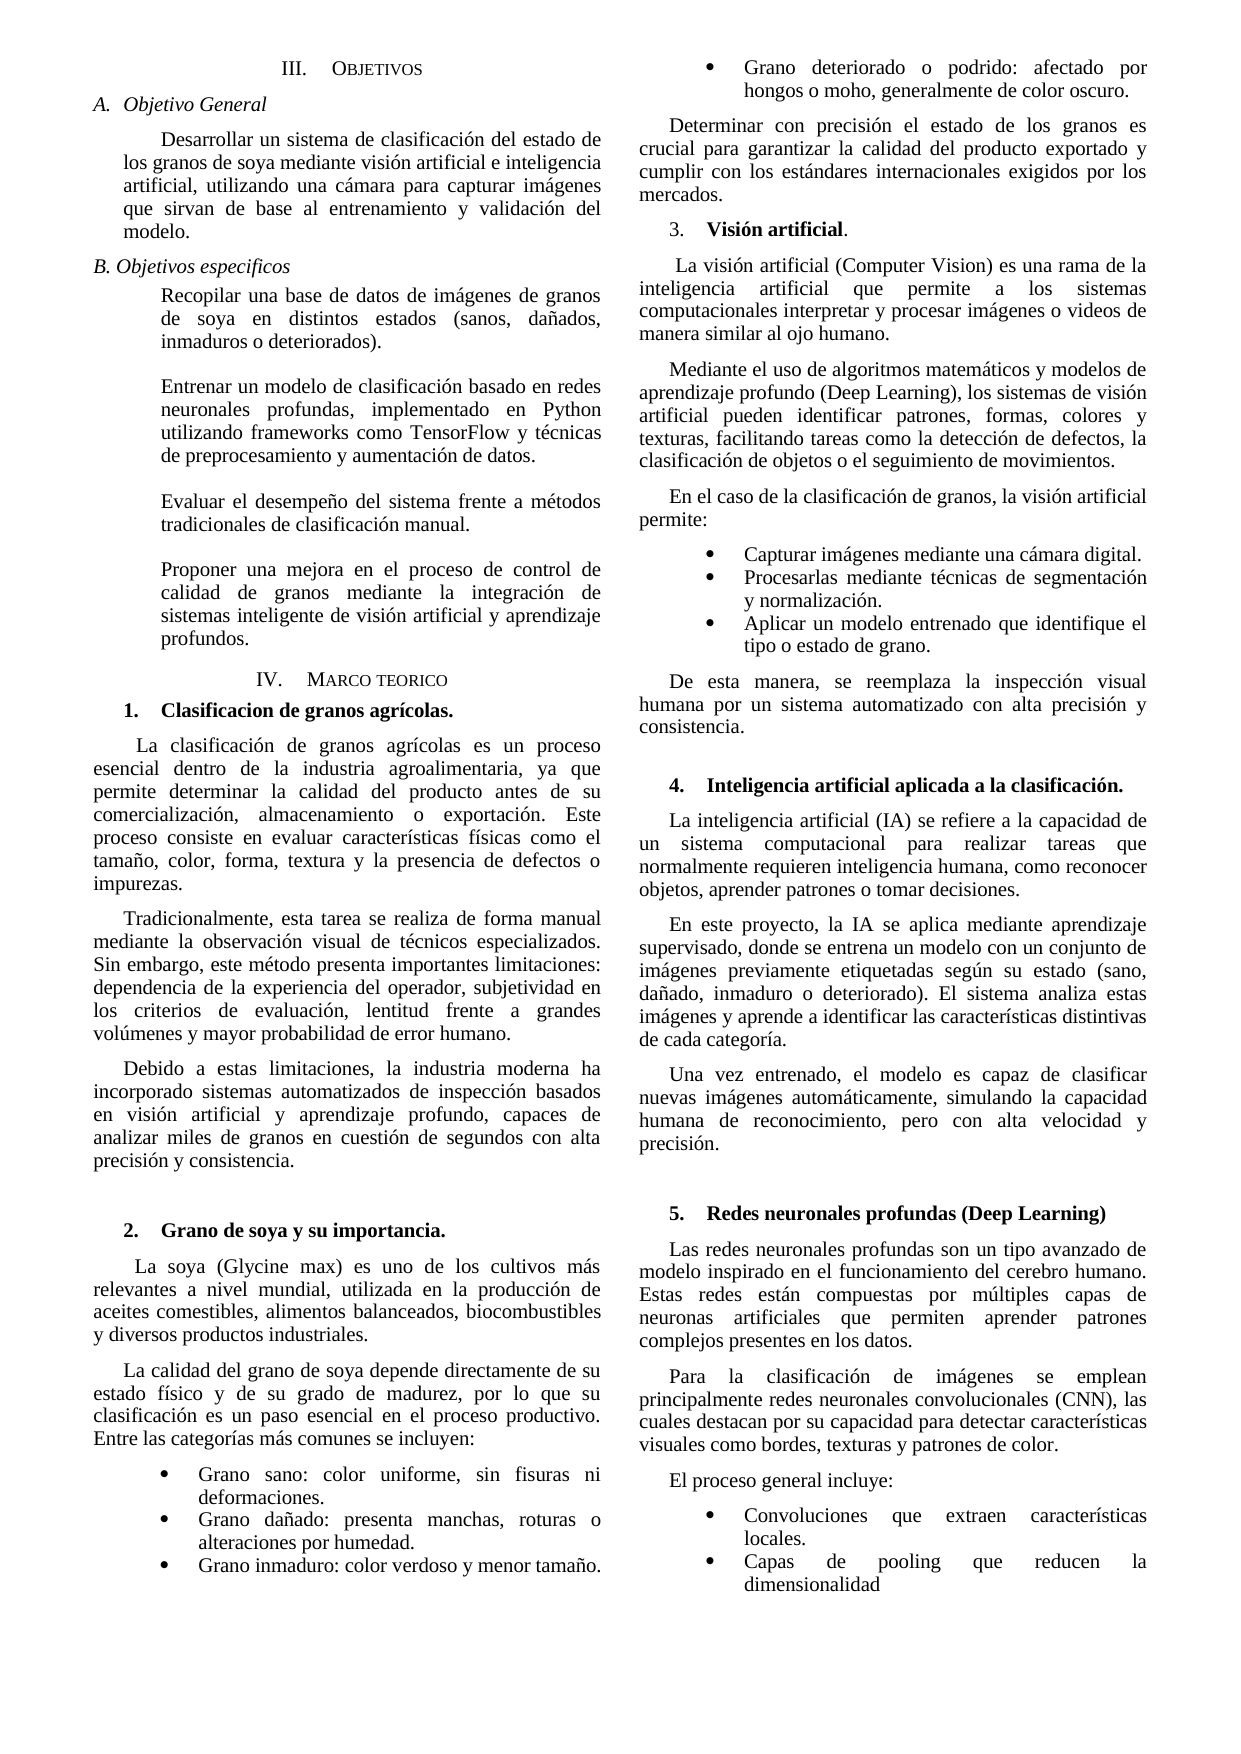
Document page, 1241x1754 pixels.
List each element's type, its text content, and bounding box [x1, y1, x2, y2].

list Capas de pooling que reducen la dimensionalidad [706, 1550, 1147, 1596]
list Grano de soya y su importancia. [123, 1219, 601, 1242]
text Para la clasificación de imágenes se emplean principalmente redes neuronales convolucionales (CNN), las cuales destacan por su capacidad para detectar características visuales como bordes, texturas y patrones de color. [639, 1365, 1147, 1456]
list Redes neuronales profundas (Deep Learning) [669, 1202, 1147, 1225]
list Grano dañado: presenta manchas, roturas o alteraciones por humedad. [161, 1509, 601, 1554]
list Capturar imágenes mediante una cámara digital. [706, 543, 1147, 566]
list Recopilar una base de datos de imágenes de granos de soya en distintos estados (sanos, dañados, inmaduros o deteriorados). [161, 284, 601, 353]
text Mediante el uso de algoritmos matemáticos y modelos de aprendizaje profundo (Deep Learning), los sistemas de visión artificial pueden identificar patrones, formas, colores y texturas, facilitando tareas como la detección de defectos, la clasificación de objetos o el seguimiento de movimientos. [639, 358, 1147, 472]
text La clasificación de granos agrícolas es un proceso esencial dentro de la industria agroalimentaria, ya que permite determinar la calidad del producto antes de su comercialización, almacenamiento o exportación. Este proceso consiste en evaluar características físicas como el tamaño, color, forma, textura y la presencia de defectos o impurezas. [93, 734, 601, 895]
text En este proyecto, la IA se aplica mediante aprendizaje supervisado, donde se entrena un modelo con un conjunto de imágenes previamente etiquetadas según su estado (sano, dañado, inmaduro o deteriorado). El sistema analiza estas imágenes y aprende a identificar las características distintivas de cada categoría. [639, 913, 1147, 1051]
list Grano sano: color uniforme, sin fisuras ni deformaciones. [161, 1463, 601, 1509]
subtitle B. Objetivos especificos [93, 255, 601, 278]
text Determinar con precisión el estado de los granos es crucial para garantizar la calidad del producto exportado y cumplir con los estándares internacionales exigidos por los mercados. [639, 114, 1147, 206]
list Grano inmaduro: color verdoso y menor tamaño. [161, 1554, 601, 1577]
text Tradicionalmente, esta tarea se realiza de forma manual mediante la observación visual de técnicos especializados. Sin embargo, este método presenta importantes limitaciones: dependencia de la experiencia del operador, subjetividad en los criterios de evaluación, lentitud frente a grandes volúmenes y mayor probabilidad de error humano. [93, 907, 601, 1045]
text En el caso de la clasificación de granos, la visión artificial permite: [639, 485, 1147, 531]
list Convoluciones que extraen características locales. [706, 1504, 1147, 1550]
subtitle Objetivos [93, 56, 601, 80]
list Clasificacion de granos agrícolas. [123, 699, 601, 722]
text De esta manera, se reemplaza la inspección visual humana por un sistema automatizado con alta precisión y consistencia. [639, 670, 1147, 738]
text La soya (Glycine max) es uno de los cultivos más relevantes a nivel mundial, utilizada en la producción de aceites comestibles, alimentos balanceados, biocombustibles y diversos productos industriales. [93, 1255, 601, 1346]
list Proponer una mejora en el proceso de control de calidad de granos mediante la integración de sistemas inteligente de visión artificial y aprendizaje profundos. [161, 558, 601, 650]
list Entrenar un modelo de clasificación basado en redes neuronales profundas, implementado en Python utilizando frameworks como TensorFlow y técnicas de preprocesamiento y aumentación de datos. [161, 376, 601, 467]
text Una vez entrenado, el modelo es capaz de clasificar nuevas imágenes automáticamente, simulando la capacidad humana de reconocimiento, pero con alta velocidad y precisión. [639, 1063, 1147, 1155]
list Visión artificial. [669, 218, 1147, 241]
text La calidad del grano de soya depende directamente de su estado físico y de su grado de madurez, por lo que su clasificación es un paso esencial en el proceso productivo. Entre las categorías más comunes se incluyen: [93, 1359, 601, 1450]
text La visión artificial (Computer Vision) es una rama de la inteligencia artificial que permite a los sistemas computacionales interpretar y procesar imágenes o videos de manera similar al ojo humano. [639, 254, 1147, 345]
list Evaluar el desempeño del sistema frente a métodos tradicionales de clasificación manual. [161, 490, 601, 536]
list Inteligencia artificial aplicada a la clasificación. [669, 774, 1147, 797]
list Grano deteriorado o podrido: afectado por hongos o moho, generalmente de color oscuro. [706, 56, 1147, 102]
subtitle Objetivo General [93, 93, 601, 116]
text El proceso general incluye: [639, 1469, 1147, 1492]
text Debido a estas limitaciones, la industria moderna ha incorporado sistemas automatizados de inspección basados en visión artificial y aprendizaje profundo, capaces de analizar miles de granos en cuestión de segundos con alta precisión y consistencia. [93, 1057, 601, 1172]
subtitle Marco teorico [93, 667, 601, 691]
list Procesarlas mediante técnicas de segmentación y normalización. [706, 566, 1147, 612]
text Las redes neuronales profundas son un tipo avanzado de modelo inspirado en el funcionamiento del cerebro humano. Estas redes están compuestas por múltiples capas de neuronas artificiales que permiten aprender patrones complejos presentes en los datos. [639, 1238, 1147, 1352]
subtitle Desarrollar un sistema de clasificación del estado de los granos de soya mediante visión artificial e inteligencia artificial, utilizando una cámara para capturar imágenes que sirvan de base al entrenamiento y validación del modelo. [123, 128, 601, 243]
text La inteligencia artificial (IA) se refiere a la capacidad de un sistema computacional para realizar tareas que normalmente requieren inteligencia humana, como reconocer objetos, aprender patrones o tomar decisiones. [639, 809, 1147, 901]
list Aplicar un modelo entrenado que identifique el tipo o estado de grano. [706, 612, 1147, 657]
